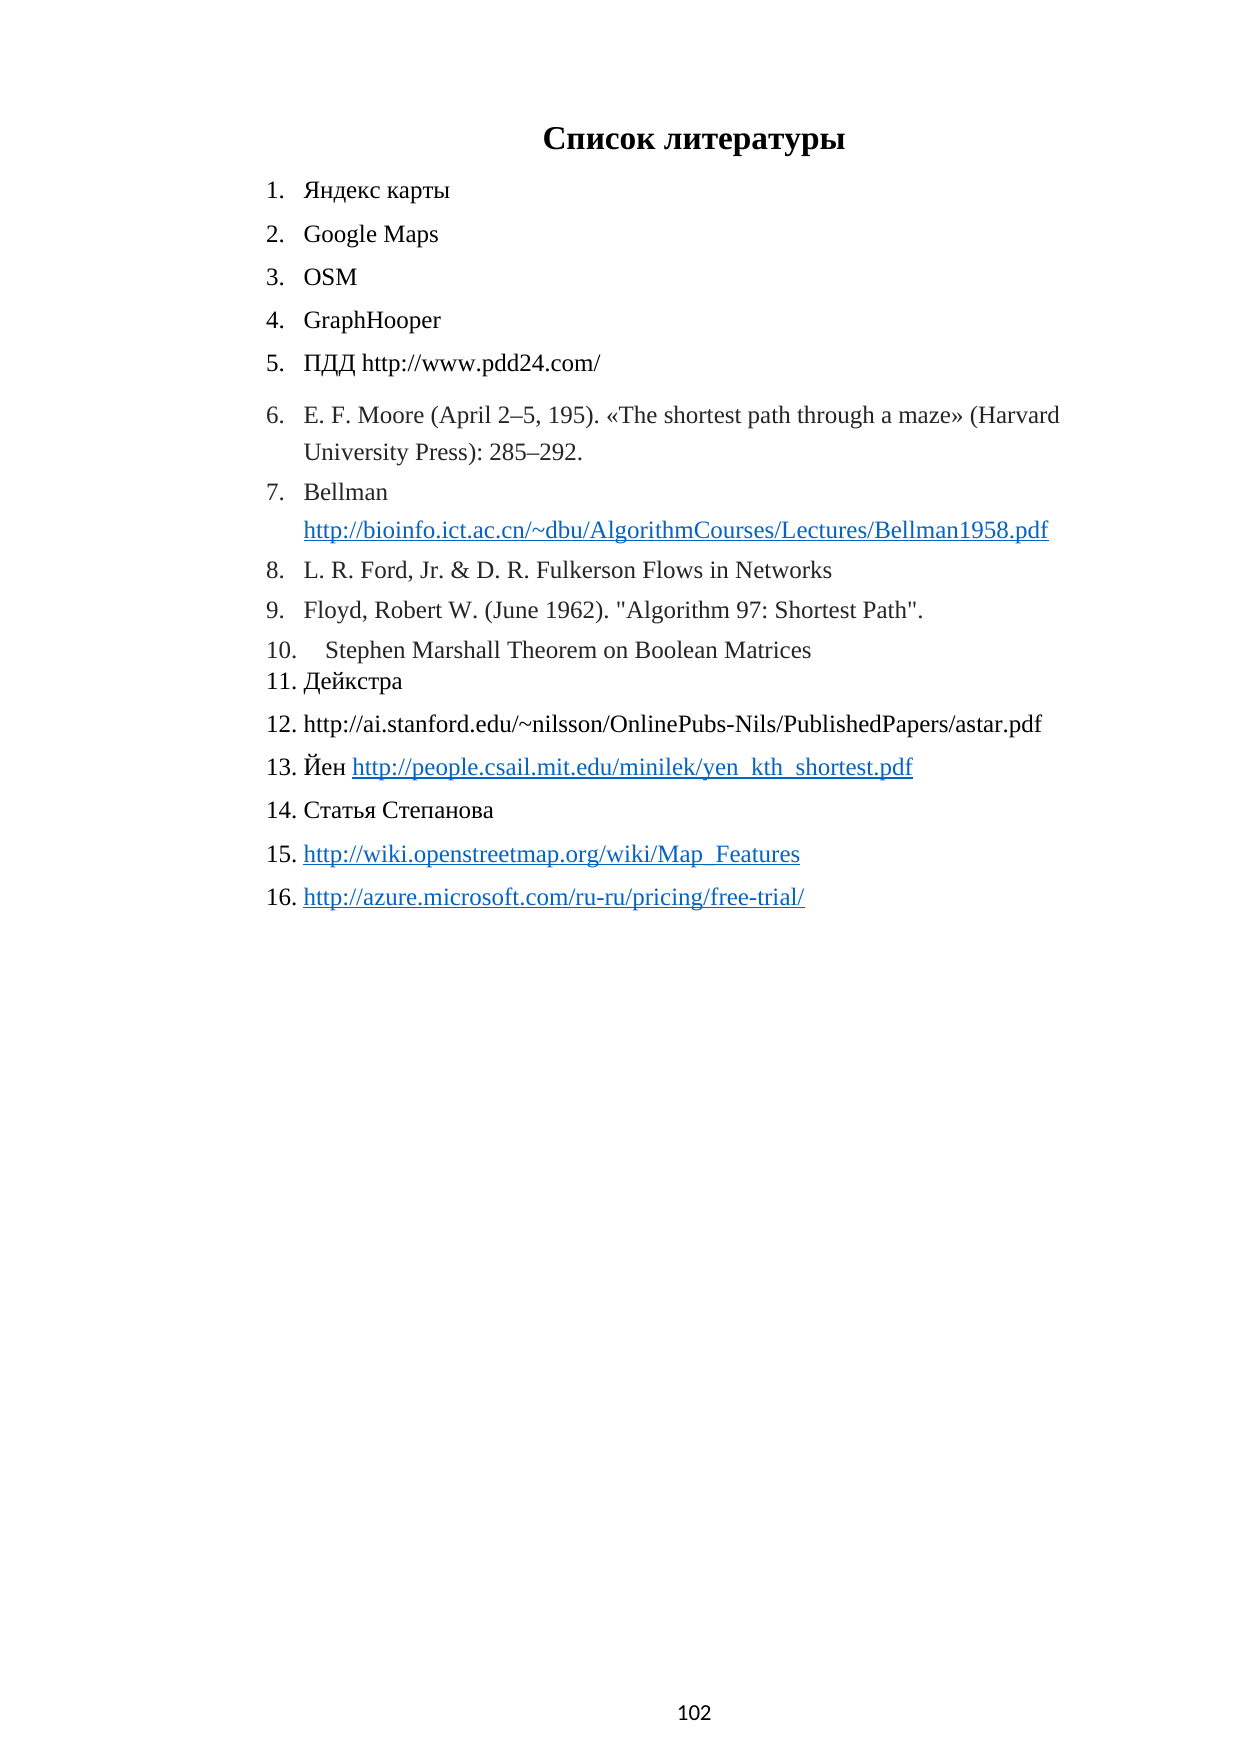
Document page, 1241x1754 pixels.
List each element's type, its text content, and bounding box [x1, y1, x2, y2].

list http://azure.microsoft.com/ru-ru/pricing/free-trial/ [266, 882, 1122, 911]
list Йен http://people.csail.mit.edu/minilek/yen_kth_shortest.pdf [266, 752, 1122, 781]
list Дейкстра [266, 666, 1122, 695]
list Stephen Marshall Theorem on Boolean Matrices [266, 626, 1122, 664]
list OSM [266, 262, 1122, 291]
list http://ai.stanford.edu/~nilsson/OnlinePubs-Nils/PublishedPapers/astar.pdf [266, 709, 1122, 738]
list E. F. Moore (April 2–5, 195). «The shortest path through a maze» (Harvard University Press): 285–292. [266, 391, 1122, 466]
list Google Maps [266, 219, 1122, 247]
list Яндекс карты [266, 176, 1122, 204]
list GraphHooper [266, 305, 1122, 334]
list http://wiki.openstreetmap.org/wiki/Map_Features [266, 839, 1122, 867]
list ПДД http://www.pdd24.com/ [266, 348, 1122, 377]
list Статья Степанова [266, 796, 1122, 824]
list Bellman http://bioinfo.ict.ac.cn/~dbu/AlgorithmCourses/Lectures/Bellman1958.pdf [266, 469, 1122, 544]
subtitle Список литературы [177, 118, 1122, 156]
list L. R. Ford, Jr. & D. R. Fulkerson Flows in Networks [266, 546, 1122, 584]
list Floyd, Robert W. (June 1962). "Algorithm 97: Shortest Path". [266, 586, 1122, 624]
